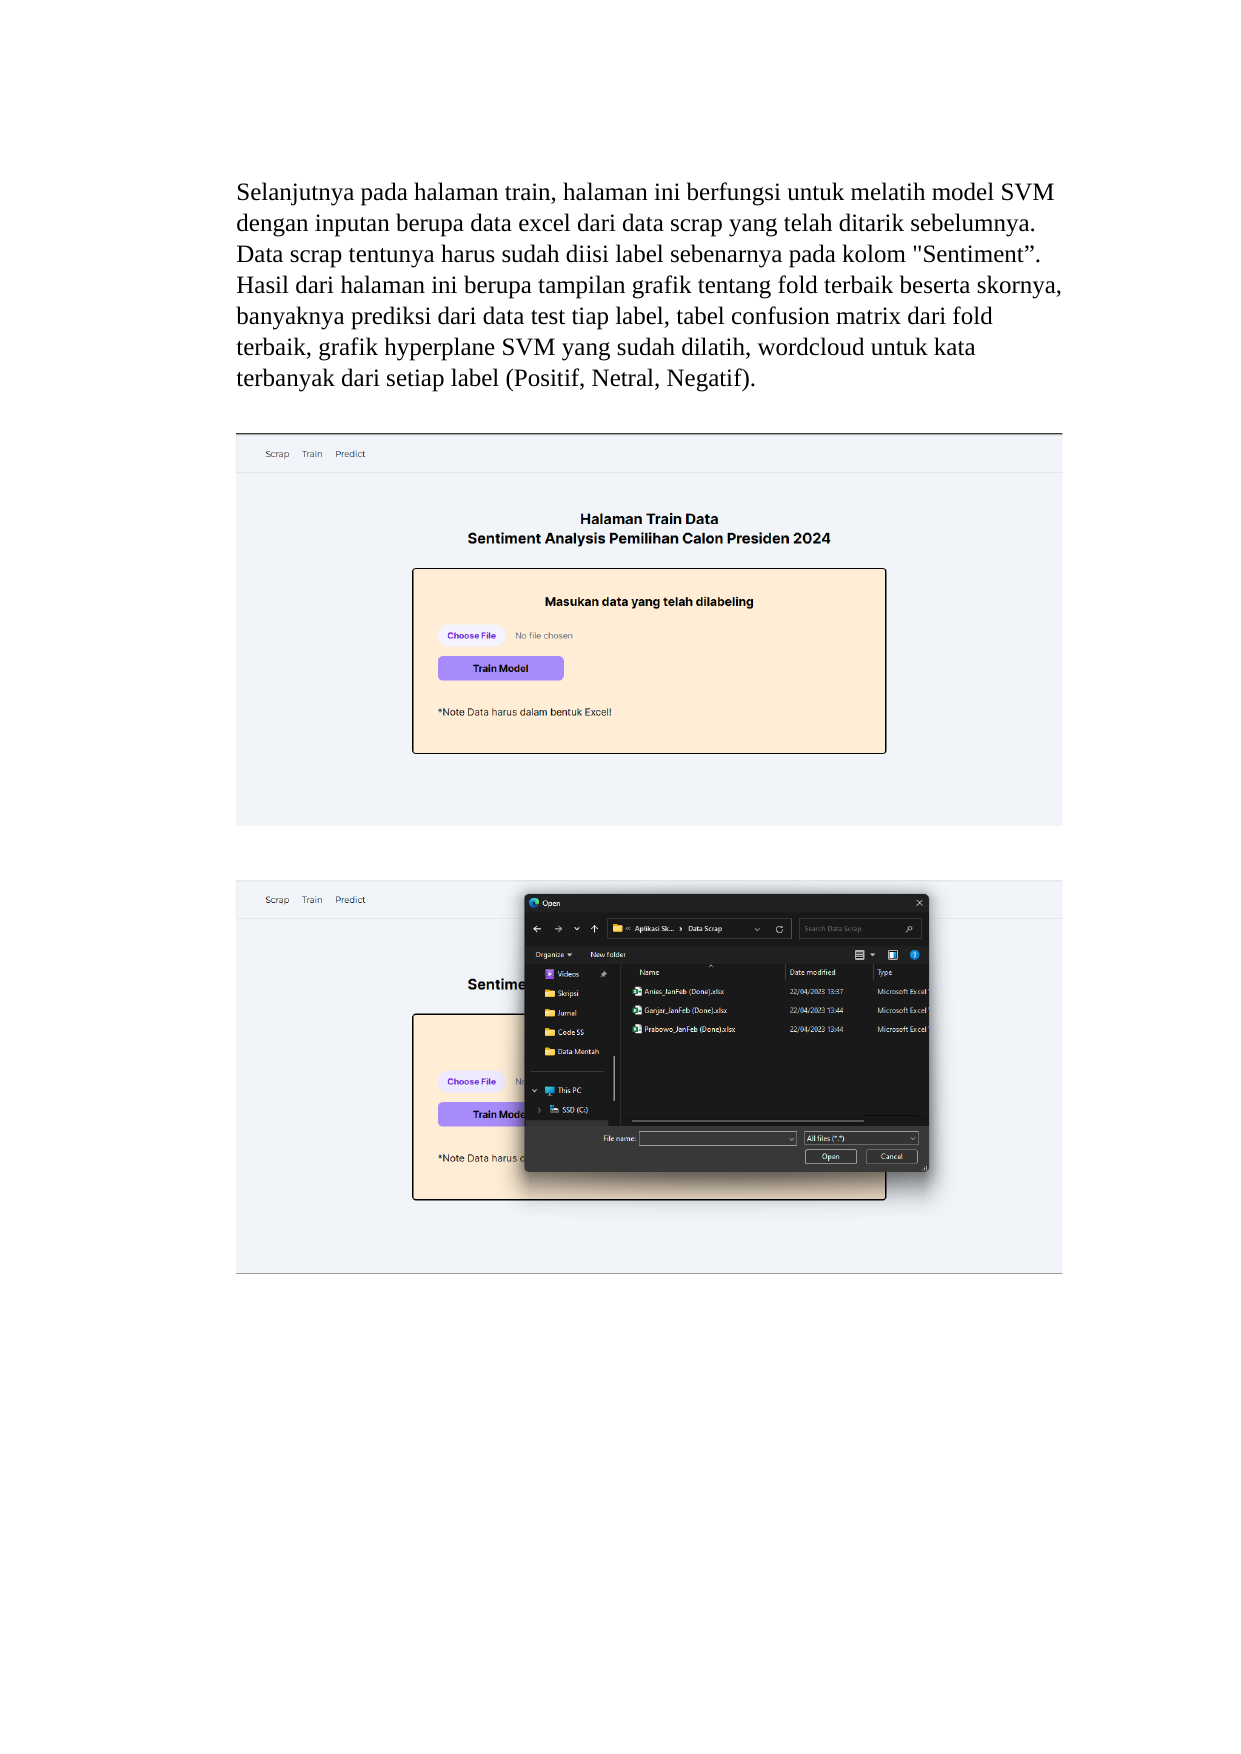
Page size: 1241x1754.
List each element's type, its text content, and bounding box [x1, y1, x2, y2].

picture [236, 433, 1063, 826]
text Selanjutnya pada halaman train, halaman ini berfungsi untuk melatih model SVM dengan inputan berupa data excel dari data scrap yang telah ditarik sebelumnya. Data scrap tentunya harus sudah diisi label sebenarnya pada kolom "Sentiment”. Hasil dari halaman ini berupa tampilan grafik tentang fold terbaik beserta skornya, banyaknya prediksi dari data test tiap label, tabel confusion matrix dari fold terbaik, grafik hyperplane SVM yang sudah dilatih, wordcloud untuk kata terbanyak dari setiap label (Positif, Netral, Negatif). [236, 177, 1063, 392]
picture [236, 880, 1063, 1274]
